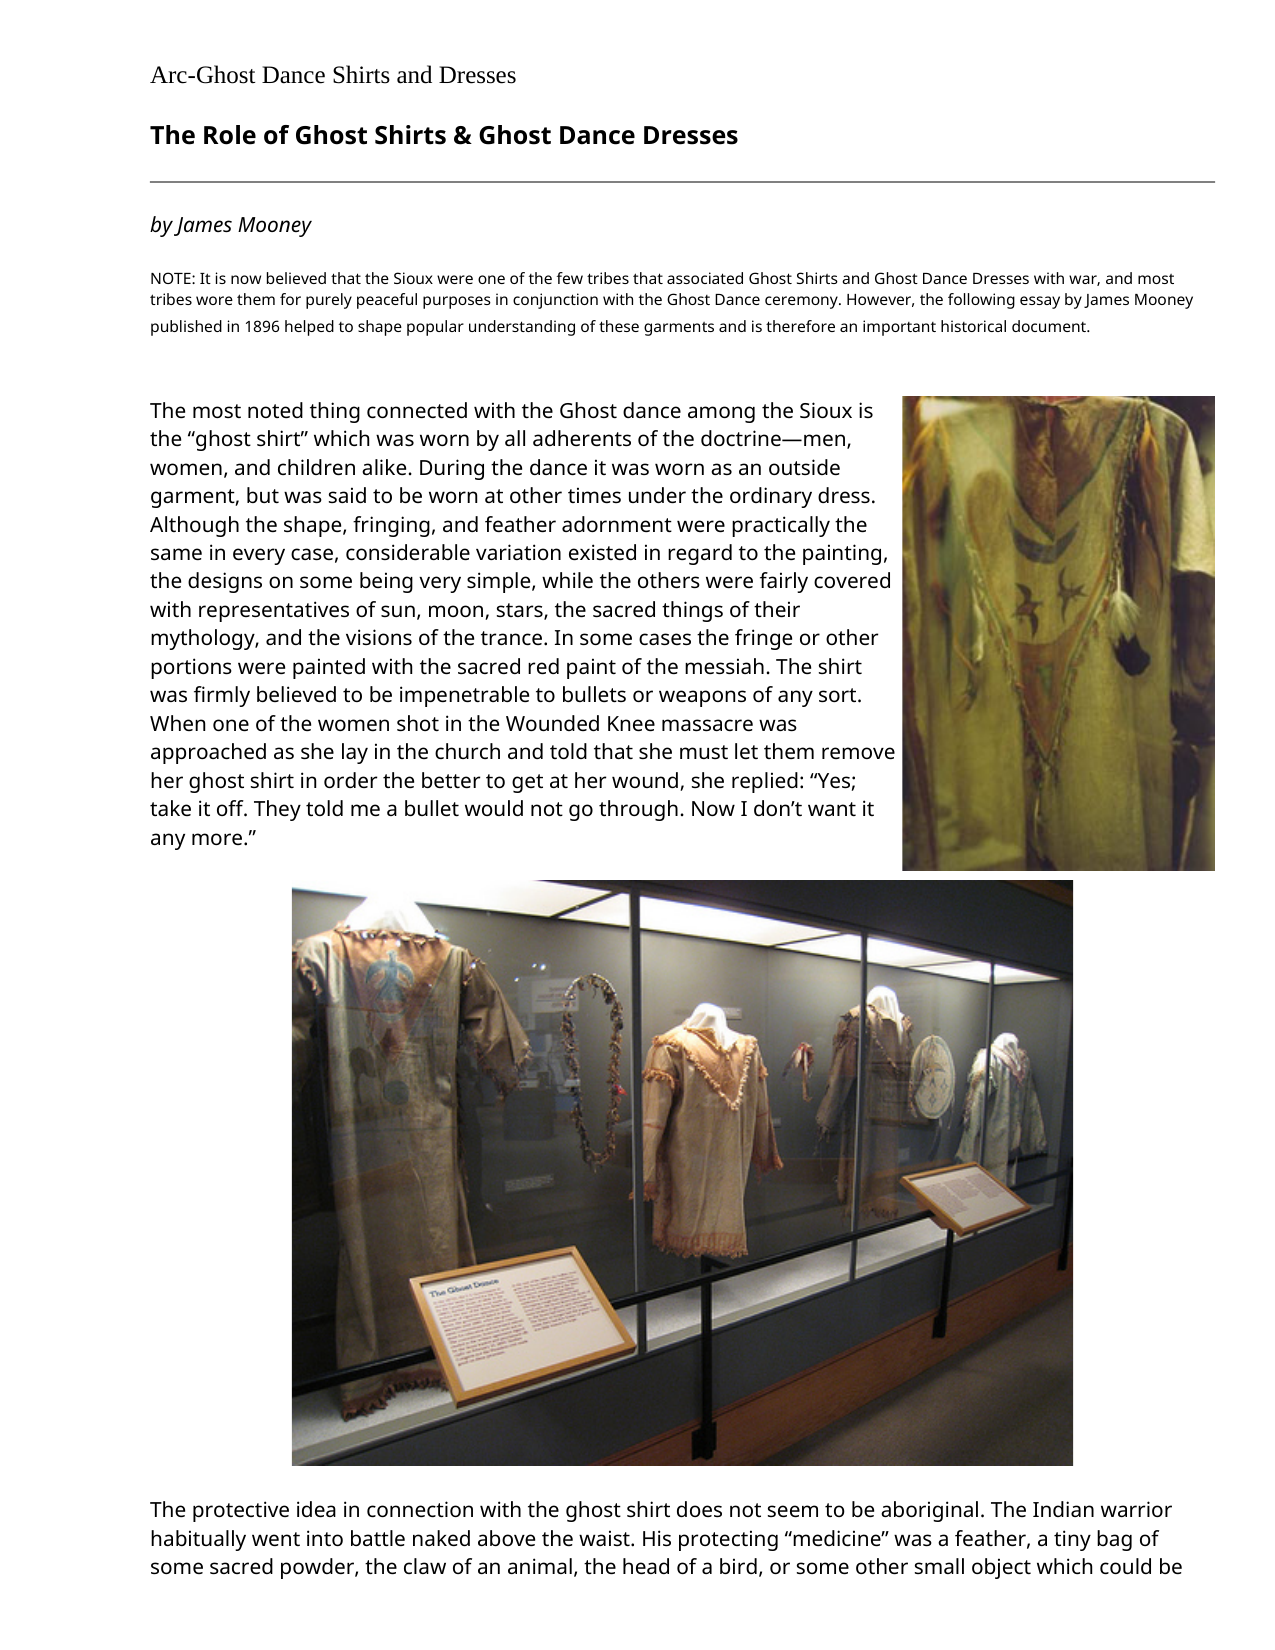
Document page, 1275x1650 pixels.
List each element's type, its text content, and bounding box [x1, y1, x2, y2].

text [150, 1495, 1215, 1581]
picture [291, 880, 1074, 1466]
text The Role of Ghost Shirts & Ghost Dance Dresses [150, 118, 1215, 152]
text NOTE: It is now believed that the Sioux were one of the few tribes that associated Ghost Shirts and Ghost Dance Dresses with war, and most tribes wore them for purely peaceful purposes in conjunction with the Ghost Dance ceremony. However, the following essay by James Mooney published in 1896 helped to shape popular understanding of these garments and is therefore an important historical document. [150, 267, 1215, 338]
text by James Mooney [150, 210, 1215, 238]
text Arc-Ghost Dance Shirts and Dresses [150, 60, 1215, 89]
picture [902, 396, 1215, 871]
